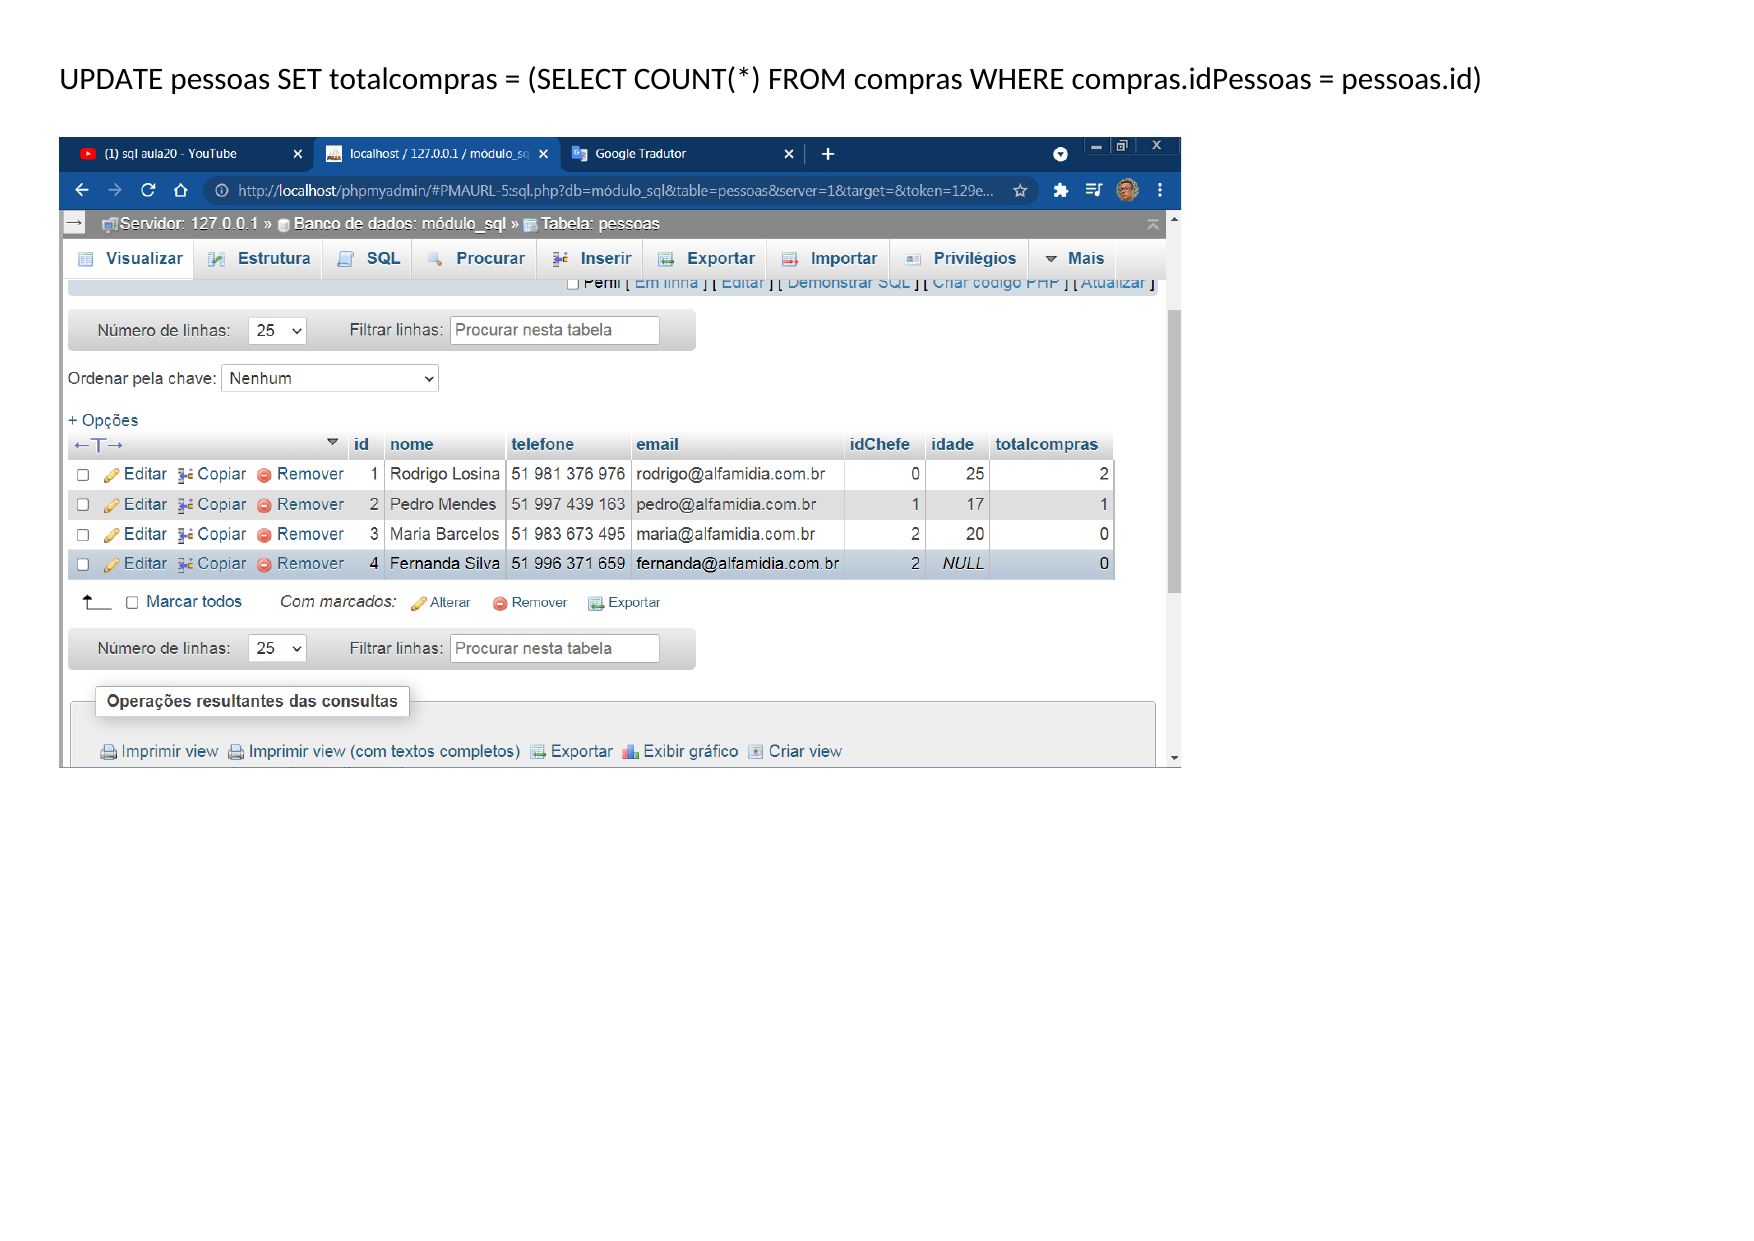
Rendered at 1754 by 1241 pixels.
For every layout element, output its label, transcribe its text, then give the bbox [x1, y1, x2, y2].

text UPDATE pessoas SET totalcompras = (SELECT COUNT(*) FROM compras WHERE compras.idPessoas = pessoas.id) [59, 59, 1695, 97]
picture [59, 137, 1182, 768]
